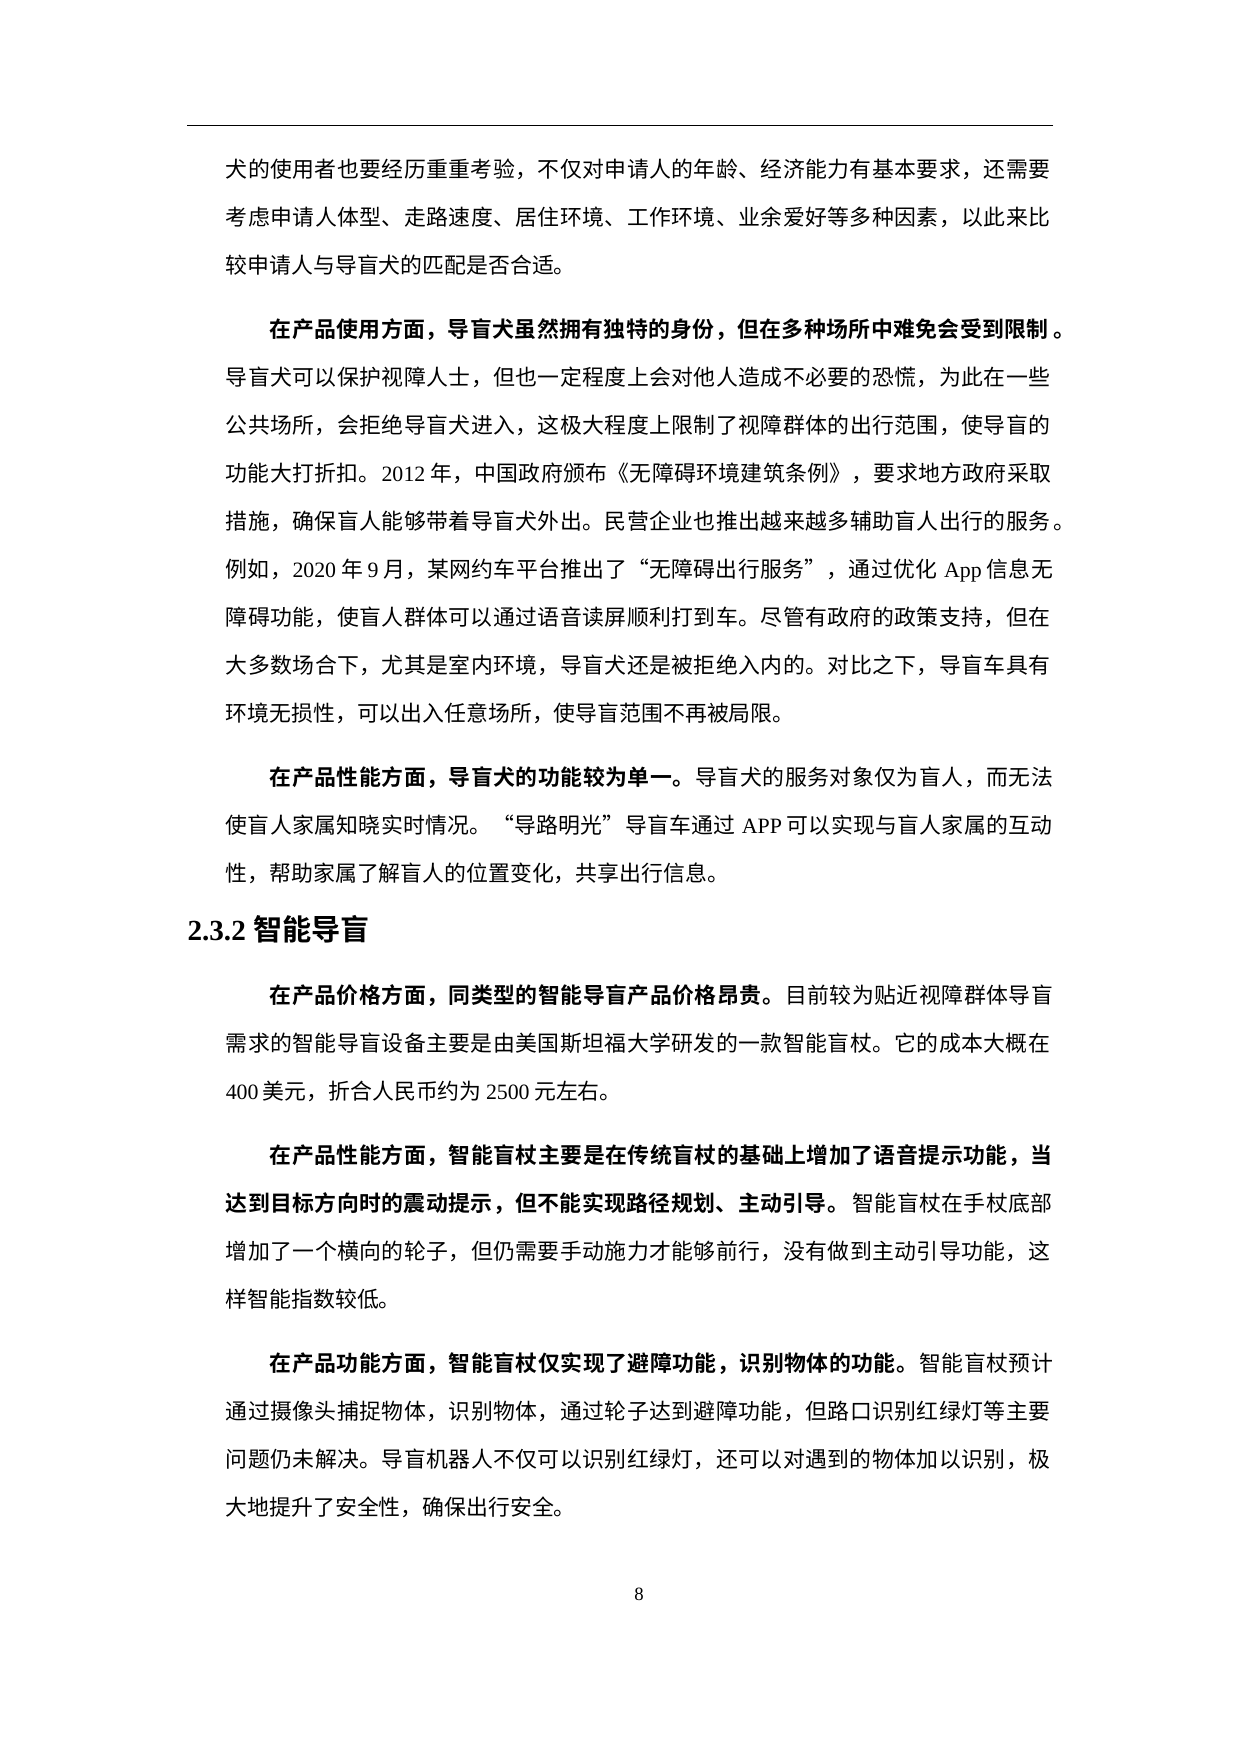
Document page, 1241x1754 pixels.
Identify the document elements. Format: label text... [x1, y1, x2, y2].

text 在产品使用方面，导盲犬虽然拥有独特的身份，但在多种场所中难免会受到限制。导盲犬可以保护视障人士，但也一定程度上会对他人造成不必要的恐慌，为此在一些公共场所，会拒绝导盲犬进入，这极大程度上限制了视障群体的出行范围，使导盲的功能大打折扣。2012年，中国政府颁布《无障碍环境建筑条例》，要求地方政府采取措施，确保盲人能够带着导盲犬外出。民营企业也推出越来越多辅助盲人出行的服务。例如，2020年9月，某网约车平台推出了“无障碍出行服务”，通过优化App信息无障碍功能，使盲人群体可以通过语音读屏顺利打到车。尽管有政府的政策支持，但在大多数场合下，尤其是室内环境，导盲犬还是被拒绝入内的。对比之下，导盲车具有环境无损性，可以出入任意场所，使导盲范围不再被局限。 [226, 299, 1053, 731]
subtitle 2.3.2 智能导盲 [187, 907, 1053, 949]
text 在产品性能方面，导盲犬的功能较为单一。导盲犬的服务对象仅为盲人，而无法使盲人家属知晓实时情况。“导路明光”导盲车通过APP可以实现与盲人家属的互动性，帮助家属了解盲人的位置变化，共享出行信息。 [226, 747, 1053, 891]
text 在产品价格方面，同类型的智能导盲产品价格昂贵。目前较为贴近视障群体导盲需求的智能导盲设备主要是由美国斯坦福大学研发的一款智能盲杖。它的成本大概在400美元，折合人民币约为2500元左右。 [226, 965, 1053, 1109]
text 在产品功能方面，智能盲杖仅实现了避障功能，识别物体的功能。智能盲杖预计通过摄像头捕捉物体，识别物体，通过轮子达到避障功能，但路口识别红绿灯等主要问题仍未解决。导盲机器人不仅可以识别红绿灯，还可以对遇到的物体加以识别，极大地提升了安全性，确保出行安全。 [226, 1333, 1053, 1525]
text 在产品性能方面，智能盲杖主要是在传统盲杖的基础上增加了语音提示功能，当达到目标方向时的震动提示，但不能实现路径规划、主动引导。智能盲杖在手杖底部增加了一个横向的轮子，但仍需要手动施力才能够前行，没有做到主动引导功能，这样智能指数较低。 [226, 1125, 1053, 1317]
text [226, 139, 1053, 283]
